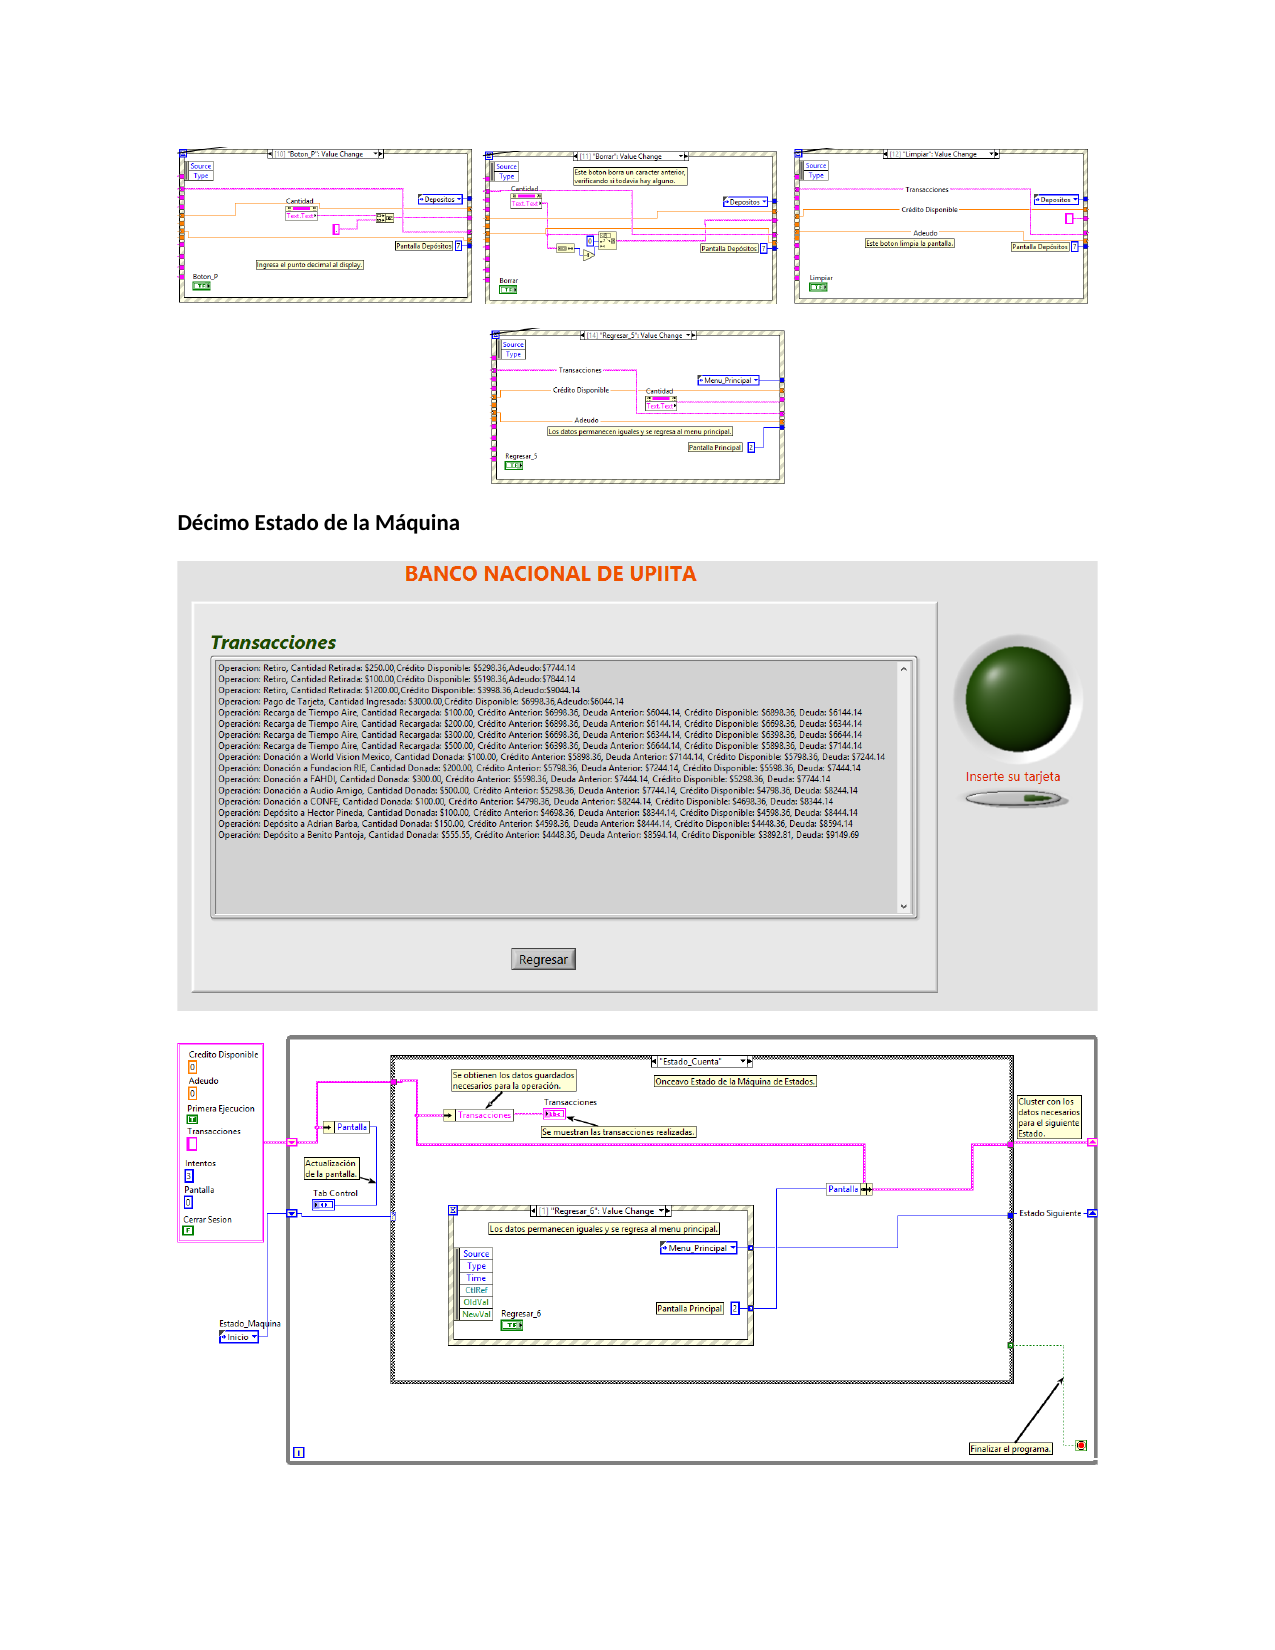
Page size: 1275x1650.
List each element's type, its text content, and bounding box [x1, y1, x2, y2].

picture [177, 1035, 1098, 1465]
picture [177, 147, 473, 304]
picture [489, 328, 786, 484]
text Décimo Estado de la Máquina [177, 508, 1098, 536]
picture [482, 151, 779, 304]
picture [793, 148, 1089, 304]
picture [177, 561, 1098, 1011]
